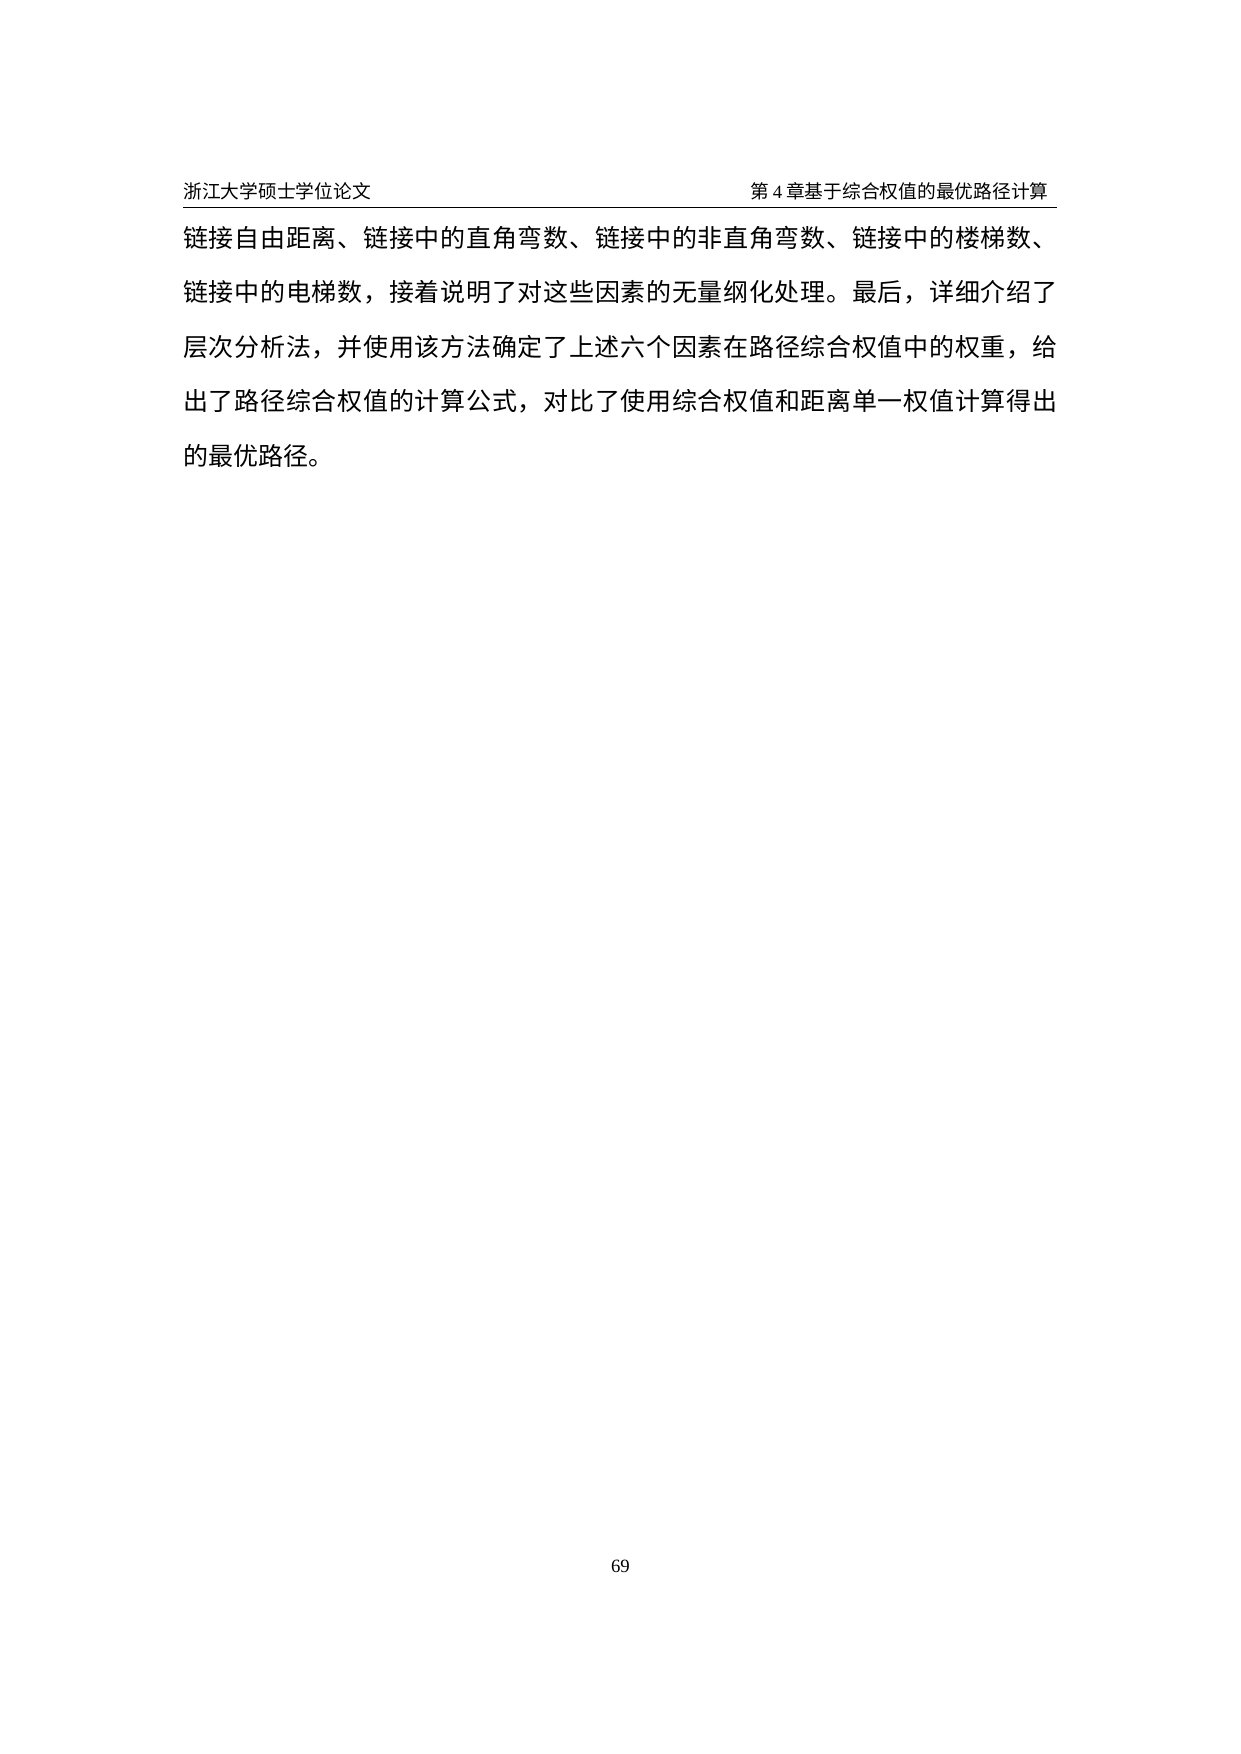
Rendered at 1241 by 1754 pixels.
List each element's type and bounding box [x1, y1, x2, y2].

text [183, 218, 1057, 472]
